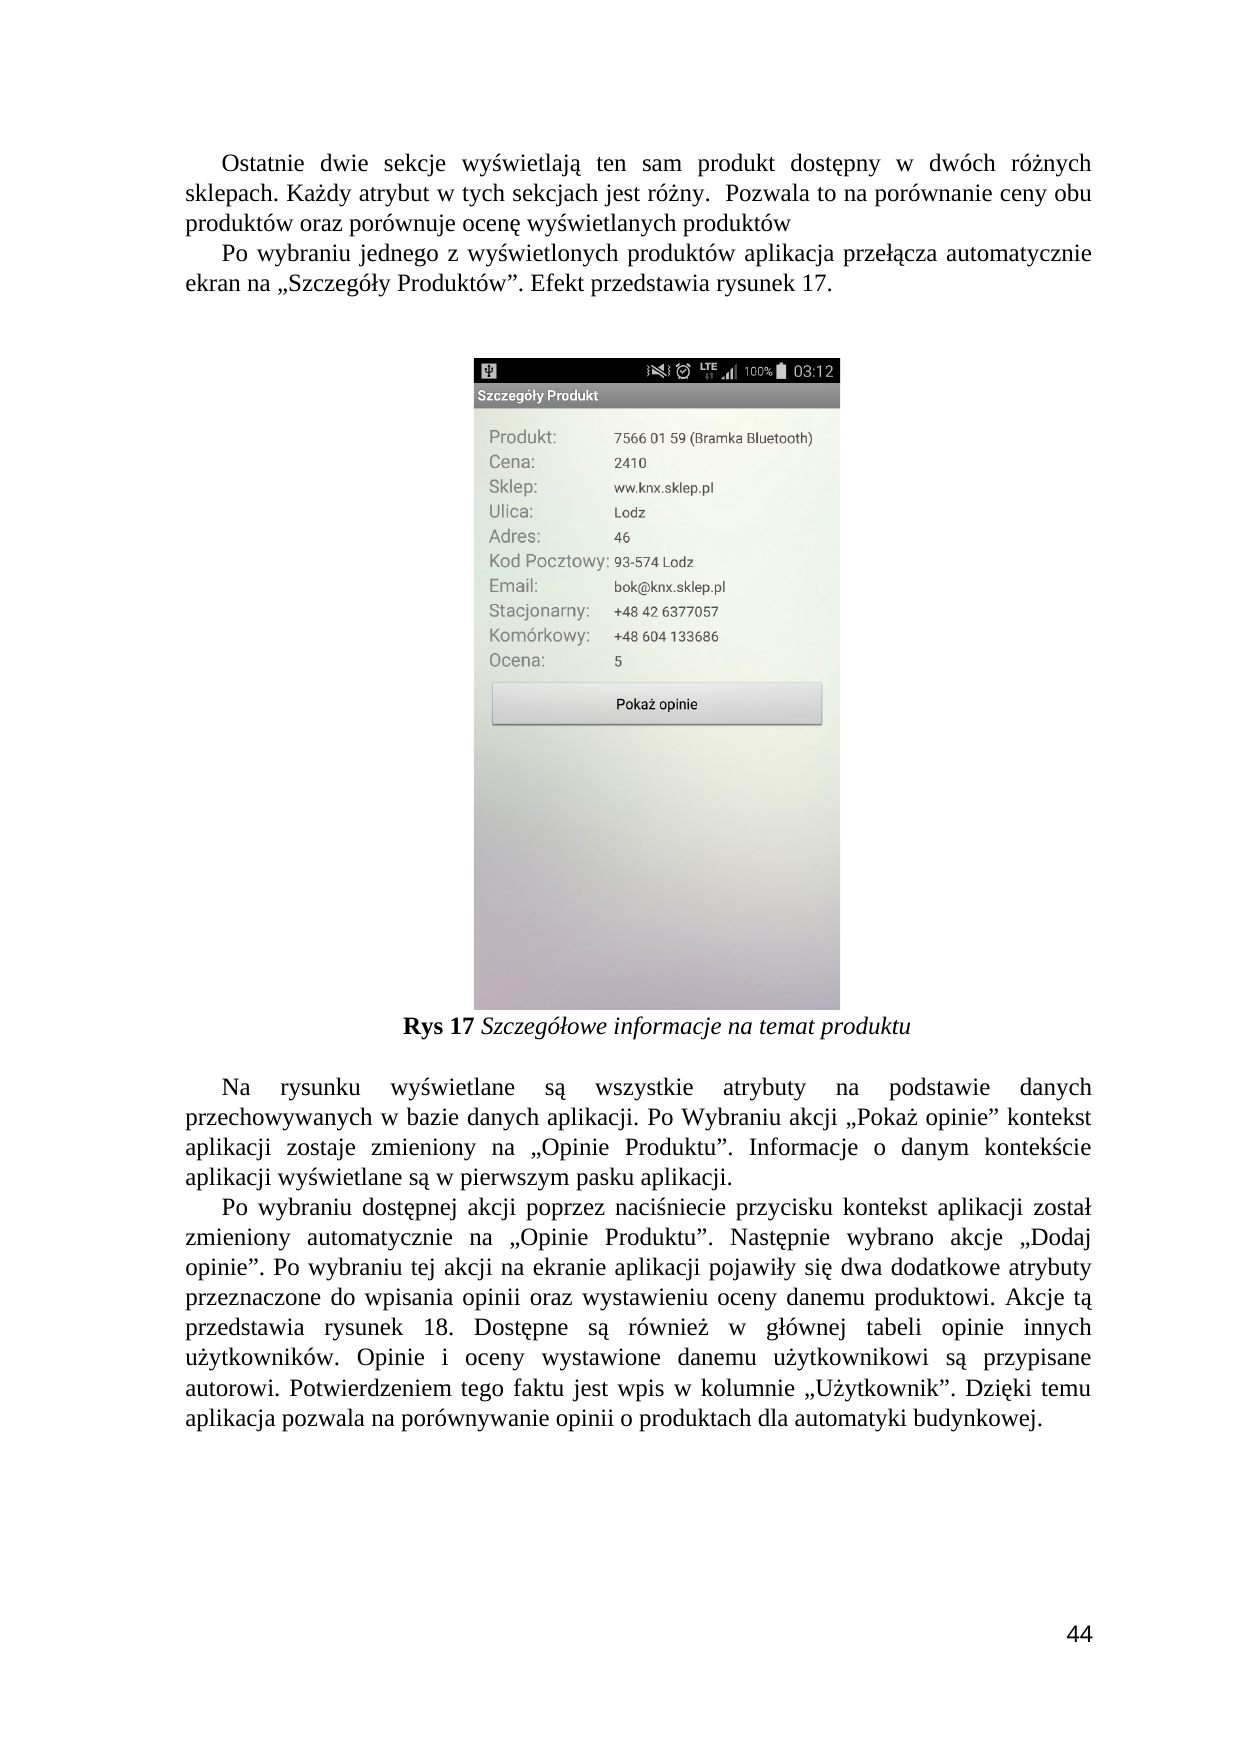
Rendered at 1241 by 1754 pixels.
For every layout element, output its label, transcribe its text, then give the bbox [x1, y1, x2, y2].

text Ostatnie dwie sekcje wyświetlają ten sam produkt dostępny w dwóch różnych sklepach. Każdy atrybut w tych sekcjach jest różny. Pozwala to na porównanie ceny obu produktów oraz porównuje ocenę wyświetlanych produktów [185, 148, 1093, 237]
picture [473, 358, 841, 1010]
text Na rysunku wyświetlane są wszystkie atrybuty na podstawie danych przechowywanych w bazie danych aplikacji. Po Wybraniu akcji „Pokaż opinie” kontekst aplikacji zostaje zmieniony na „Opinie Produktu”. Informacje o danym kontekście aplikacji wyświetlane są w pierwszym pasku aplikacji. [185, 1072, 1093, 1191]
text Po wybraniu dostępnej akcji poprzez naciśniecie przycisku kontekst aplikacji został zmieniony automatycznie na „Opinie Produktu”. Następnie wybrano akcje „Dodaj opinie”. Po wybraniu tej akcji na ekranie aplikacji pojawiły się dwa dodatkowe atrybuty przeznaczone do wpisania opinii oraz wystawieniu oceny danemu produktowi. Akcje tą przedstawia rysunek 18. Dostępne są również w głównej tabeli opinie innych użytkowników. Opinie i oceny wystawione danemu użytkownikowi są przypisane autorowi. Potwierdzeniem tego faktu jest wpis w kolumnie „Użytkownik”. Dzięki temu aplikacja pozwala na porównywanie opinii o produktach dla automatyki budynkowej. [185, 1192, 1093, 1431]
text Rys 17 Szczegółowe informacje na temat produktu [185, 1011, 1093, 1040]
text Po wybraniu jednego z wyświetlonych produktów aplikacja przełącza automatycznie ekran na „Szczegóły Produktów”. Efekt przedstawia rysunek 17. [185, 238, 1093, 297]
